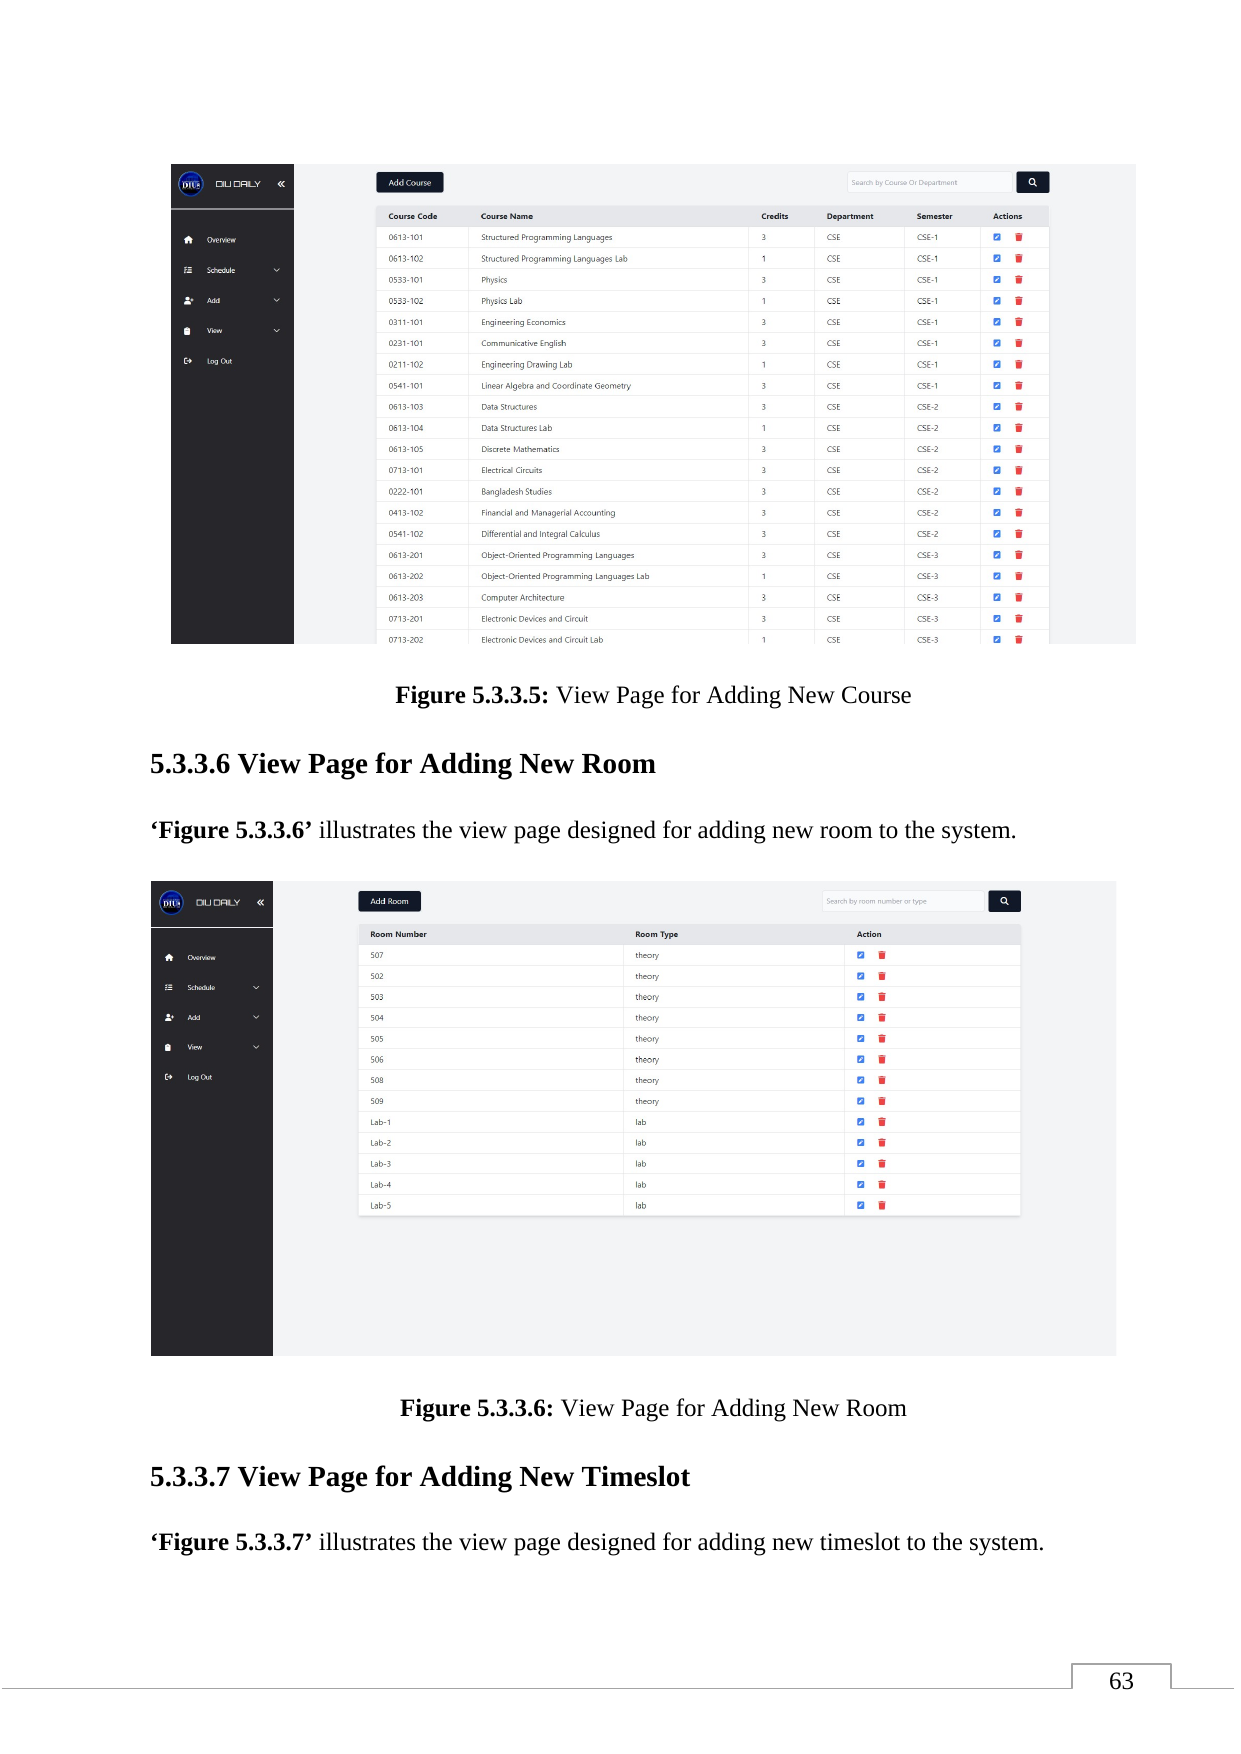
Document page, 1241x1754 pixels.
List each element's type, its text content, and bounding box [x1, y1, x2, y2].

picture [151, 881, 1117, 1356]
text Figure 5.3.3.5: View Page for Adding New Course [150, 680, 1157, 709]
text ‘Figure 5.3.3.7’ illustrates the view page designed for adding new timeslot to the system. [150, 1527, 1157, 1556]
text 5.3.3.6 View Page for Adding New Room [150, 746, 1157, 780]
picture [171, 164, 1136, 644]
text Figure 5.3.3.6: View Page for Adding New Room [150, 1393, 1157, 1421]
text ‘Figure 5.3.3.6’ illustrates the view page designed for adding new room to the system. [150, 815, 1157, 844]
text 5.3.3.7 View Page for Adding New Timeslot [150, 1459, 1157, 1492]
